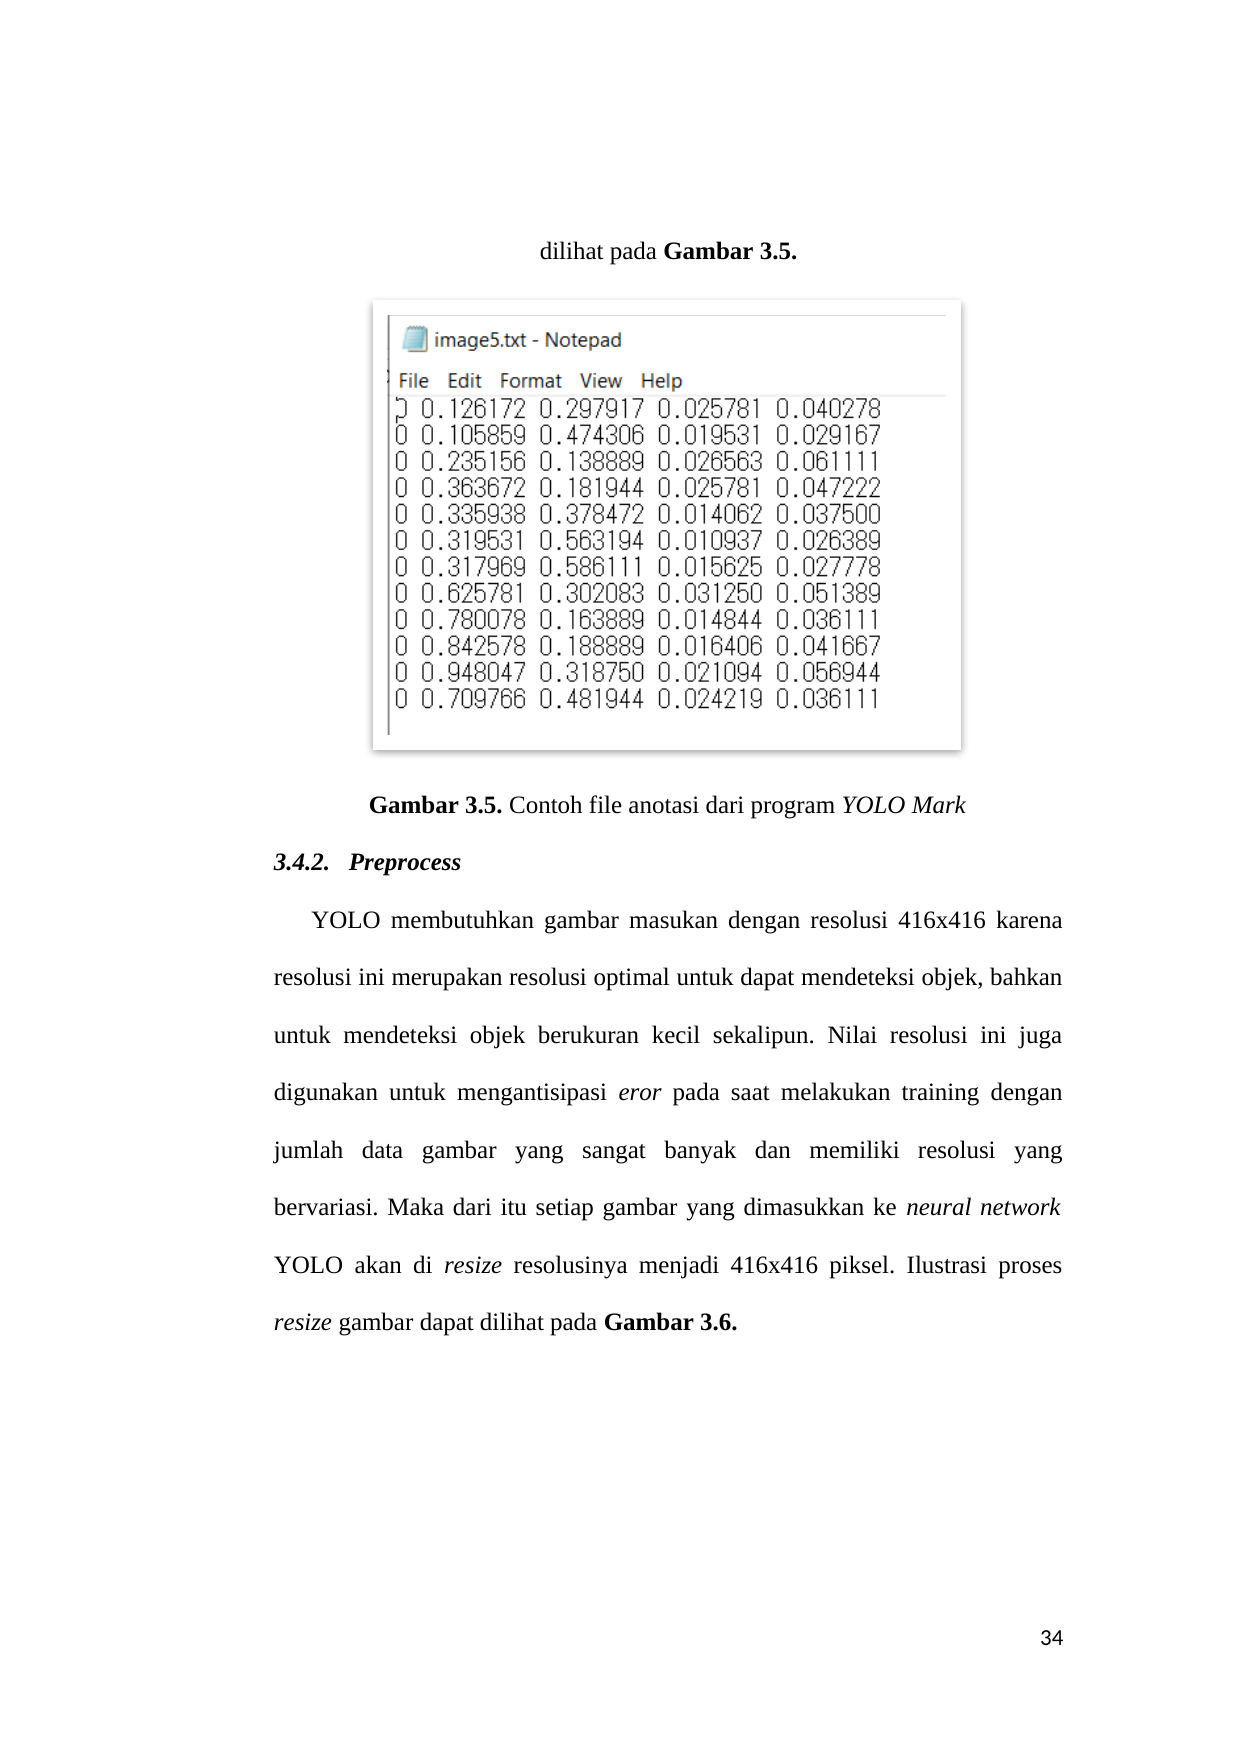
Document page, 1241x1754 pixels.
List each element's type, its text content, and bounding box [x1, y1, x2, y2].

text YOLO membutuhkan gambar masukan dengan resolusi 416x416 karena resolusi ini merupakan resolusi optimal untuk dapat mendeteksi objek, bahkan untuk mendeteksi objek berukuran kecil sekalipun. Nilai resolusi ini juga digunakan untuk mengantisipasi eror pada saat melakukan training dengan jumlah data gambar yang sangat banyak dan memiliki resolusi yang bervariasi. Maka dari itu setiap gambar yang dimasukkan ke neural network YOLO akan di resize resolusinya menjadi 416x416 piksel. Ilustrasi proses resize gambar dapat dilihat pada Gambar 3.6. [274, 905, 1063, 1336]
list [236, 236, 1063, 762]
subtitle Preprocess [274, 847, 1063, 876]
text Gambar 3.5. Contoh file anotasi dari program YOLO Mark [274, 790, 1063, 819]
picture [387, 315, 946, 735]
